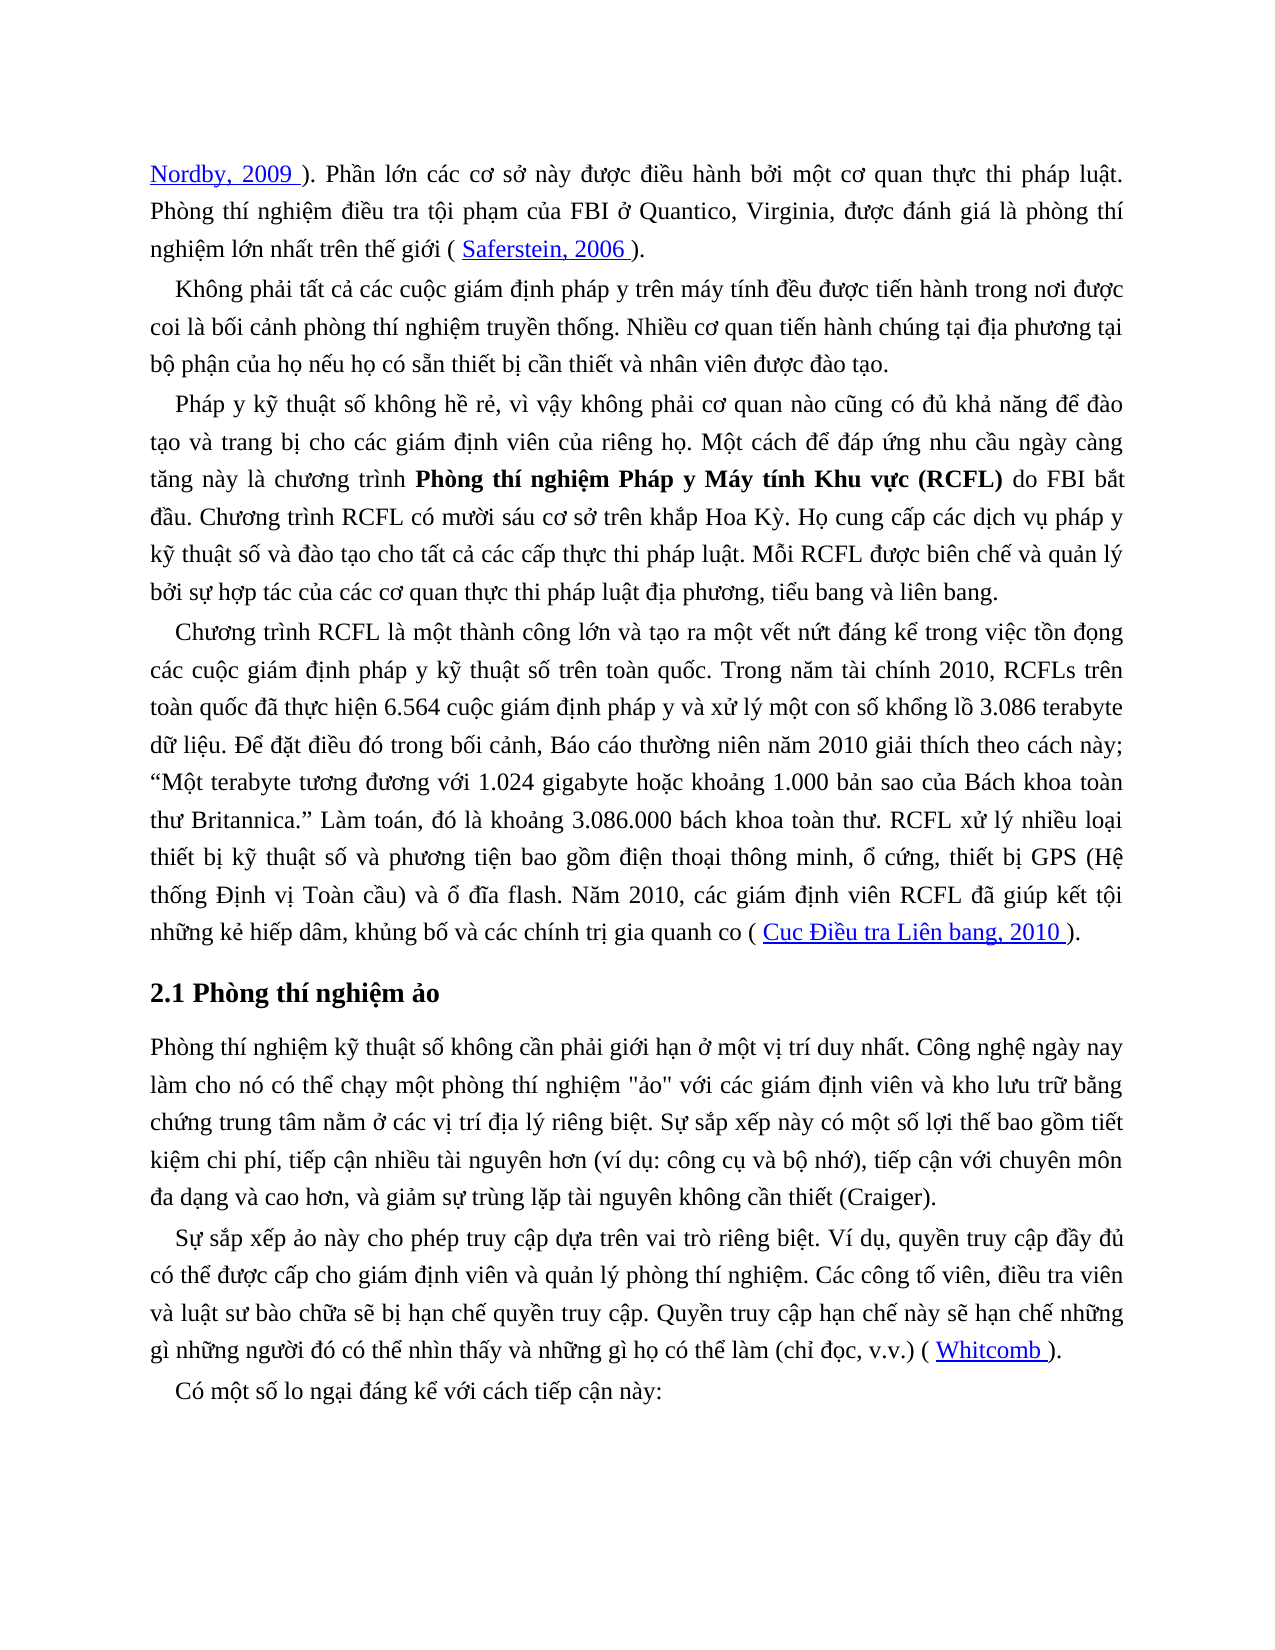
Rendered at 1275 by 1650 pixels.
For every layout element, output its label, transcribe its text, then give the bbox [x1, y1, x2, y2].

text Phòng thí nghiệm kỹ thuật số không cần phải giới hạn ở một vị trí duy nhất. Công nghệ ngày nay làm cho nó có thể chạy một phòng thí nghiệm "ảo" với các giám định viên và kho lưu trữ bằng chứng trung tâm nằm ở các vị trí địa lý riêng biệt. Sự sắp xếp này có một số lợi thế bao gồm tiết kiệm chi phí, tiếp cận nhiều tài nguyên hơn (ví dụ: công cụ và bộ nhớ), tiếp cận với chuyên môn đa dạng và cao hơn, và giảm sự trùng lặp tài nguyên không cần thiết (Craiger). [150, 1024, 1125, 1211]
subtitle 2.1 Phòng thí nghiệm ảo [150, 971, 1125, 1009]
text Pháp y kỹ thuật số không hề rẻ, vì vậy không phải cơ quan nào cũng có đủ khả năng để đào tạo và trang bị cho các giám định viên của riêng họ. Một cách để đáp ứng nhu cầu ngày càng tăng này là chương trình Phòng thí nghiệm Pháp y Máy tính Khu vực (RCFL) do FBI bắt đầu. Chương trình RCFL có mười sáu cơ sở trên khắp Hoa Kỳ. Họ cung cấp các dịch vụ pháp y kỹ thuật số và đào tạo cho tất cả các cấp thực thi pháp luật. Mỗi RCFL được biên chế và quản lý bởi sự hợp tác của các cơ quan thực thi pháp luật địa phương, tiểu bang và liên bang. [150, 381, 1125, 606]
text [150, 150, 1125, 262]
text Sự sắp xếp ảo này cho phép truy cập dựa trên vai trò riêng biệt. Ví dụ, quyền truy cập đầy đủ có thể được cấp cho giám định viên và quản lý phòng thí nghiệm. Các công tố viên, điều tra viên và luật sư bào chữa sẽ bị hạn chế quyền truy cập. Quyền truy cập hạn chế này sẽ hạn chế những gì những người đó có thể nhìn thấy và những gì họ có thể làm (chỉ đọc, v.v.) ( Whitcomb ). [150, 1214, 1125, 1364]
text Không phải tất cả các cuộc giám định pháp y trên máy tính đều được tiến hành trong nơi được coi là bối cảnh phòng thí nghiệm truyền thống. Nhiều cơ quan tiến hành chúng tại địa phương tại bộ phận của họ nếu họ có sẵn thiết bị cần thiết và nhân viên được đào tạo. [150, 265, 1125, 378]
text Có một số lo ngại đáng kể với cách tiếp cận này: [150, 1367, 1125, 1404]
text Chương trình RCFL là một thành công lớn và tạo ra một vết nứt đáng kể trong việc tồn đọng các cuộc giám định pháp y kỹ thuật số trên toàn quốc. Trong năm tài chính 2010, RCFLs trên toàn quốc đã thực hiện 6.564 cuộc giám định pháp y và xử lý một con số khổng lồ 3.086 terabyte dữ liệu. Để đặt điều đó trong bối cảnh, Báo cáo thường niên năm 2010 giải thích theo cách này; “Một terabyte tương đương với 1.024 gigabyte hoặc khoảng 1.000 bản sao của Bách khoa toàn thư Britannica.” Làm toán, đó là khoảng 3.086.000 bách khoa toàn thư. RCFL xử lý nhiều loại thiết bị kỹ thuật số và phương tiện bao gồm điện thoại thông minh, ổ cứng, thiết bị GPS (Hệ thống Định vị Toàn cầu) và ổ đĩa flash. Năm 2010, các giám định viên RCFL đã giúp kết tội những kẻ hiếp dâm, khủng bố và các chính trị gia quanh co ( Cục Điều tra Liên bang, 2010 ). [150, 609, 1125, 946]
